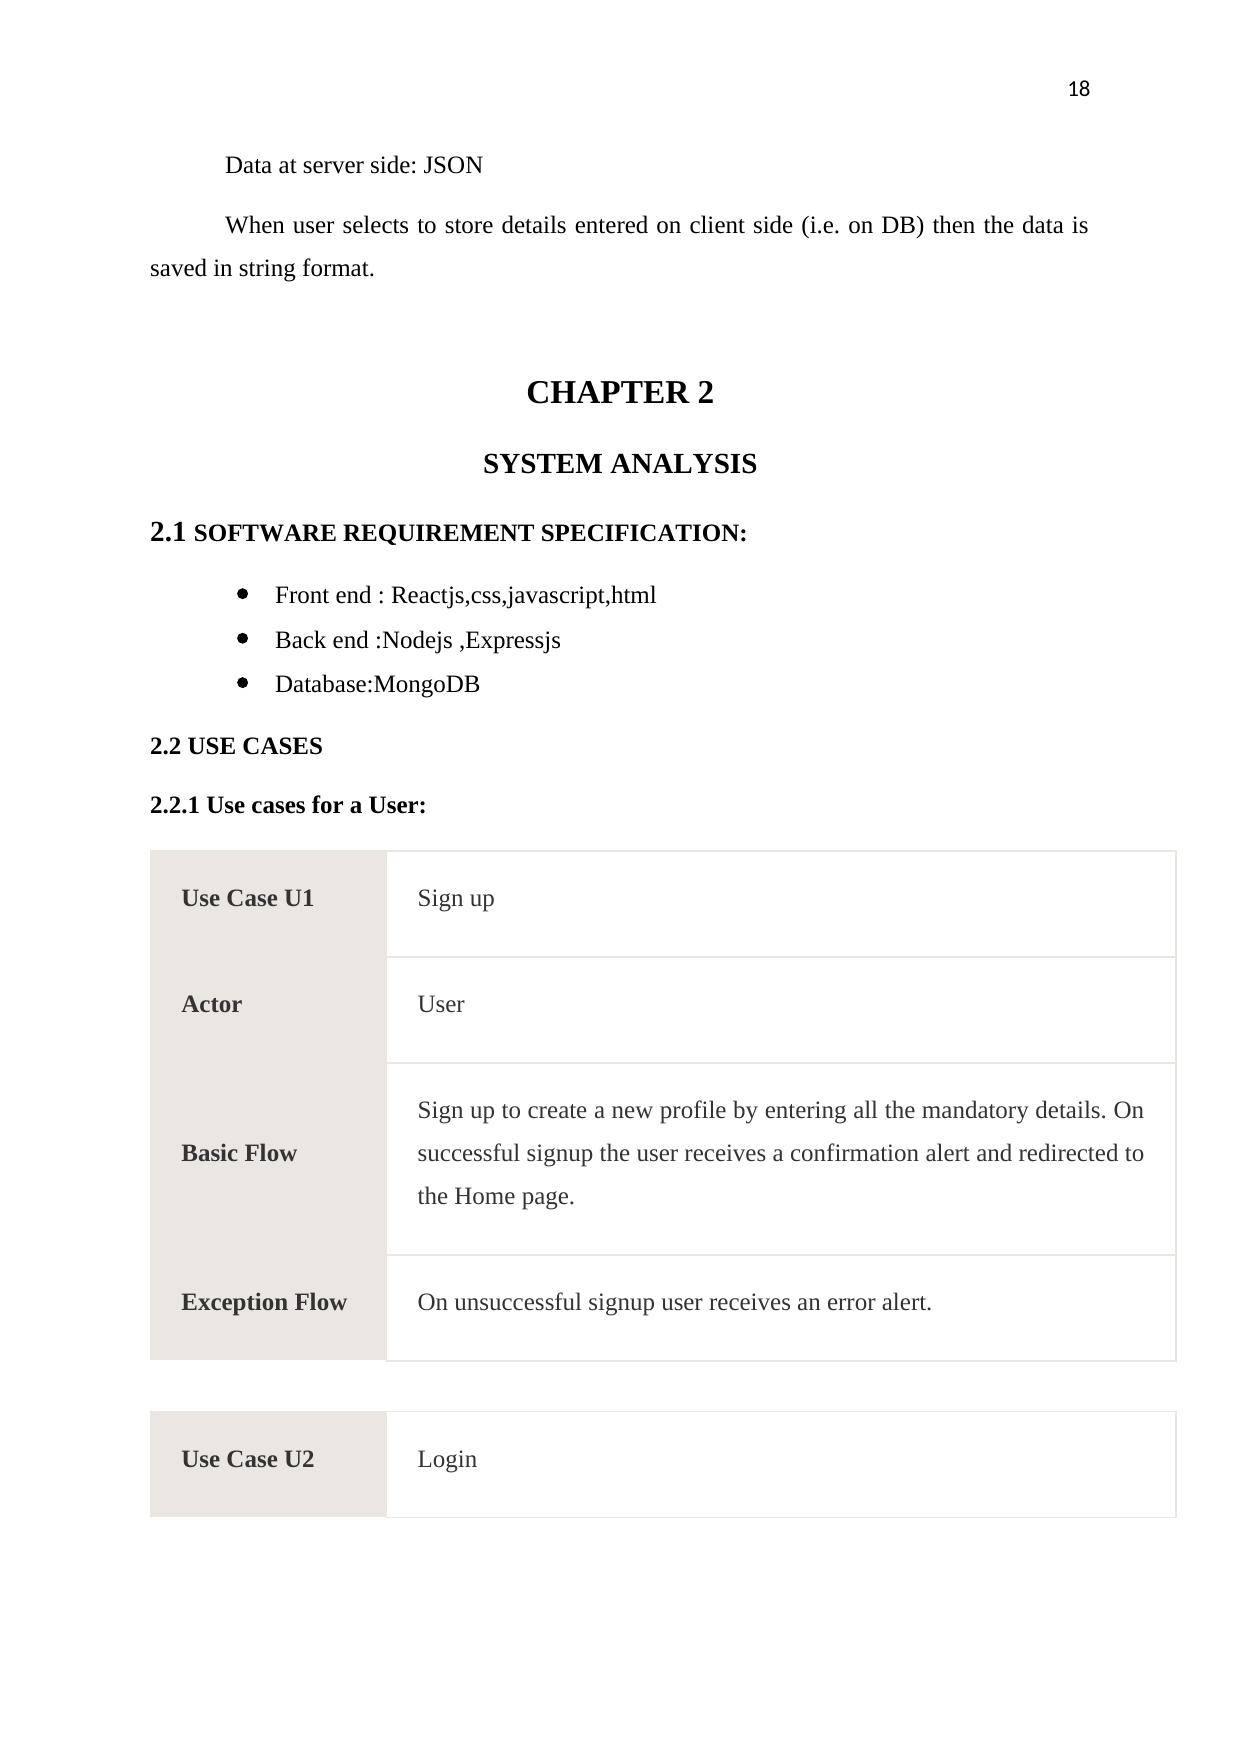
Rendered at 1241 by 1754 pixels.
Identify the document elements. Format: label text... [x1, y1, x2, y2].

text 2.1 SOFTWARE REQUIREMENT SPECIFICATION: [150, 514, 1090, 547]
table_cell Actor [150, 956, 385, 1062]
list Back end :Nodejs ,Expressjs [237, 625, 1090, 655]
table_cell On unsuccessful signup user receives an error alert. [387, 1256, 1175, 1360]
table_header Use Case U2 [150, 1411, 386, 1517]
text When user selects to store details entered on client side (i.e. on DB) then the data is saved in string format. [150, 210, 1090, 282]
table_header Use Case U1 [150, 850, 386, 956]
table_header Login [387, 1412, 1175, 1517]
text 2.2.1 Use cases for a User: [150, 791, 1090, 819]
list Database:MongoDB [237, 669, 1090, 699]
text CHAPTER 2 [150, 372, 1090, 411]
table_cell Sign up to create a new profile by entering all the mandatory details. On successful signup the user receives a confirmation alert and redirected to the Home page. [387, 1064, 1175, 1254]
text 2.2 USE CASES [150, 731, 1090, 759]
text SYSTEM ANALYSIS [150, 447, 1090, 480]
table_header Sign up [387, 852, 1175, 956]
table_cell Exception Flow [150, 1254, 385, 1360]
table_cell Basic Flow [150, 1062, 385, 1254]
text Data at server side: JSON [150, 150, 1090, 179]
table_cell User [387, 958, 1175, 1062]
list Front end : Reactjs,css,javascript,html [237, 581, 1090, 610]
